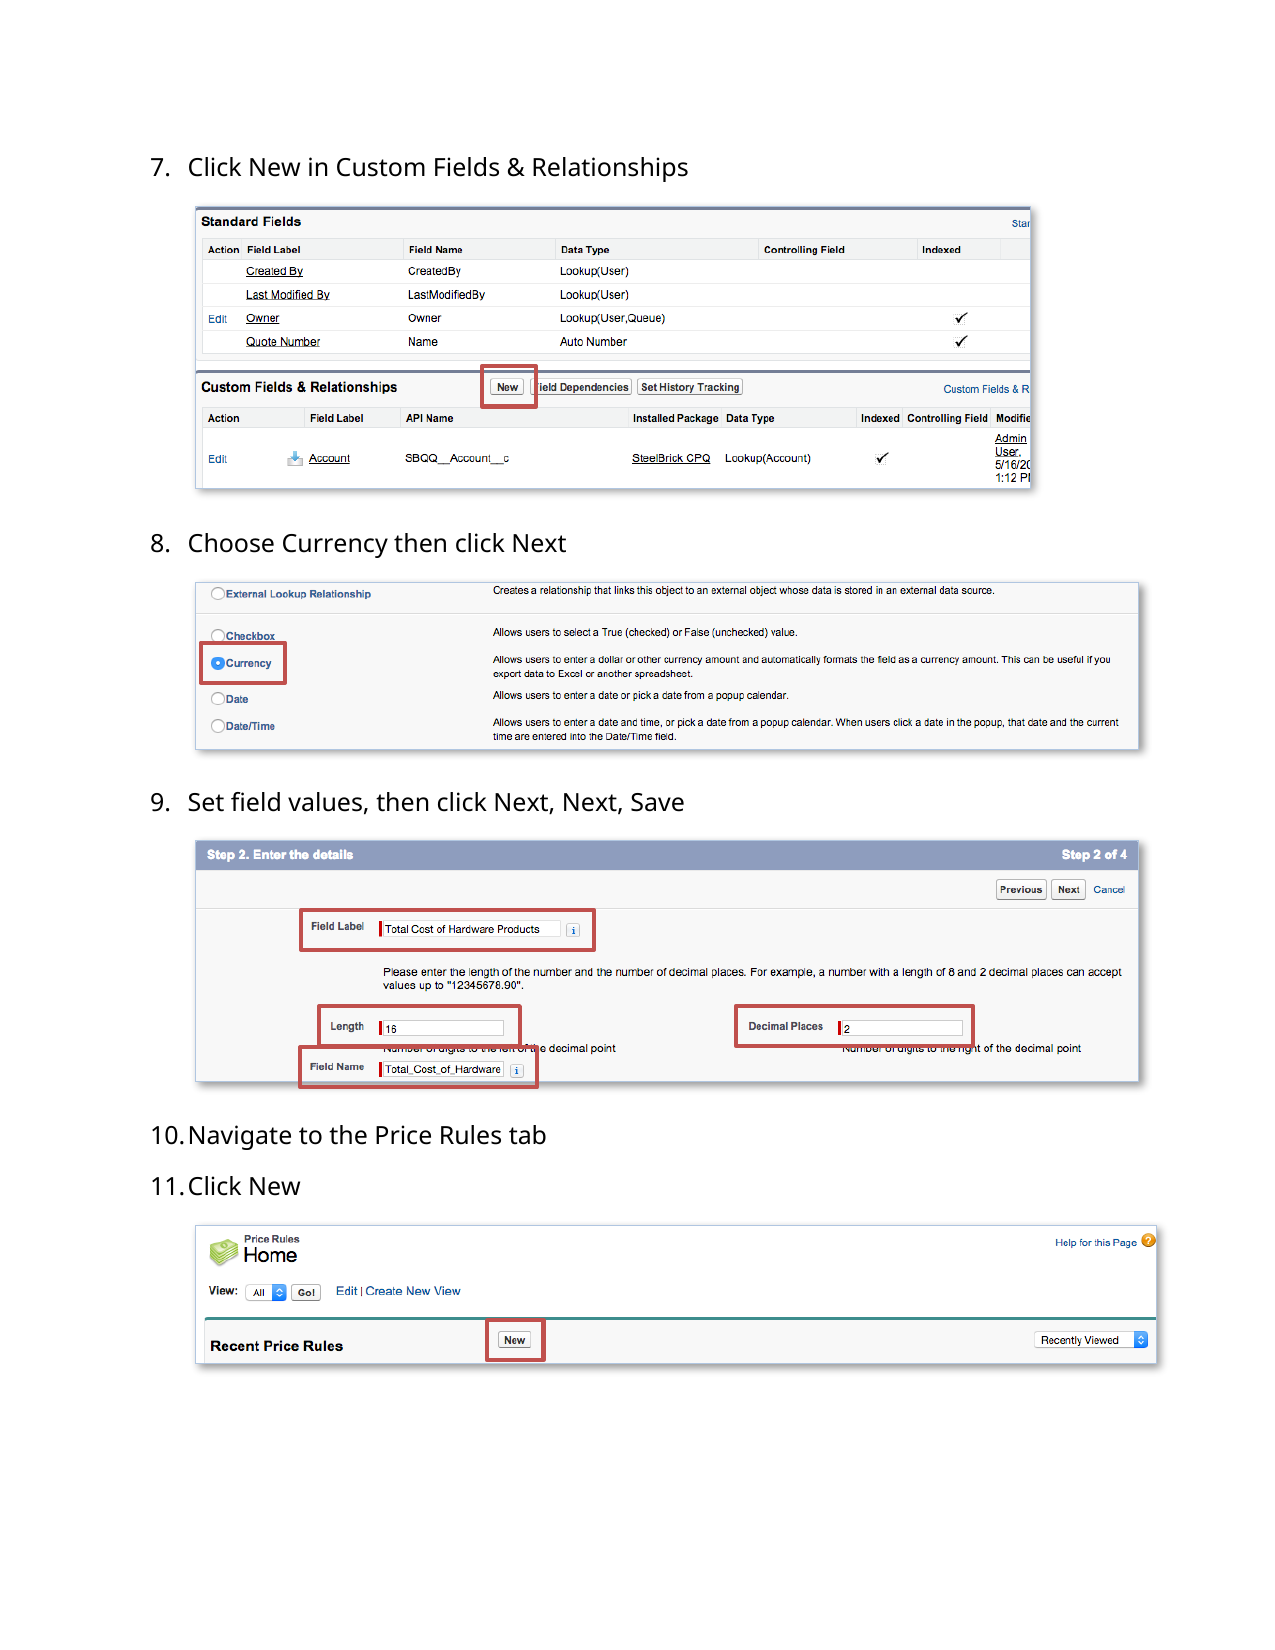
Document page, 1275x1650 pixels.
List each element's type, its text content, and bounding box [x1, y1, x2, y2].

list Navigate to the Price Rules tab [150, 1118, 1087, 1152]
picture [302, 1049, 535, 1081]
picture [196, 1226, 1156, 1363]
picture [196, 207, 1030, 488]
picture [196, 841, 1138, 1081]
picture [196, 583, 1138, 749]
picture [321, 1008, 518, 1044]
